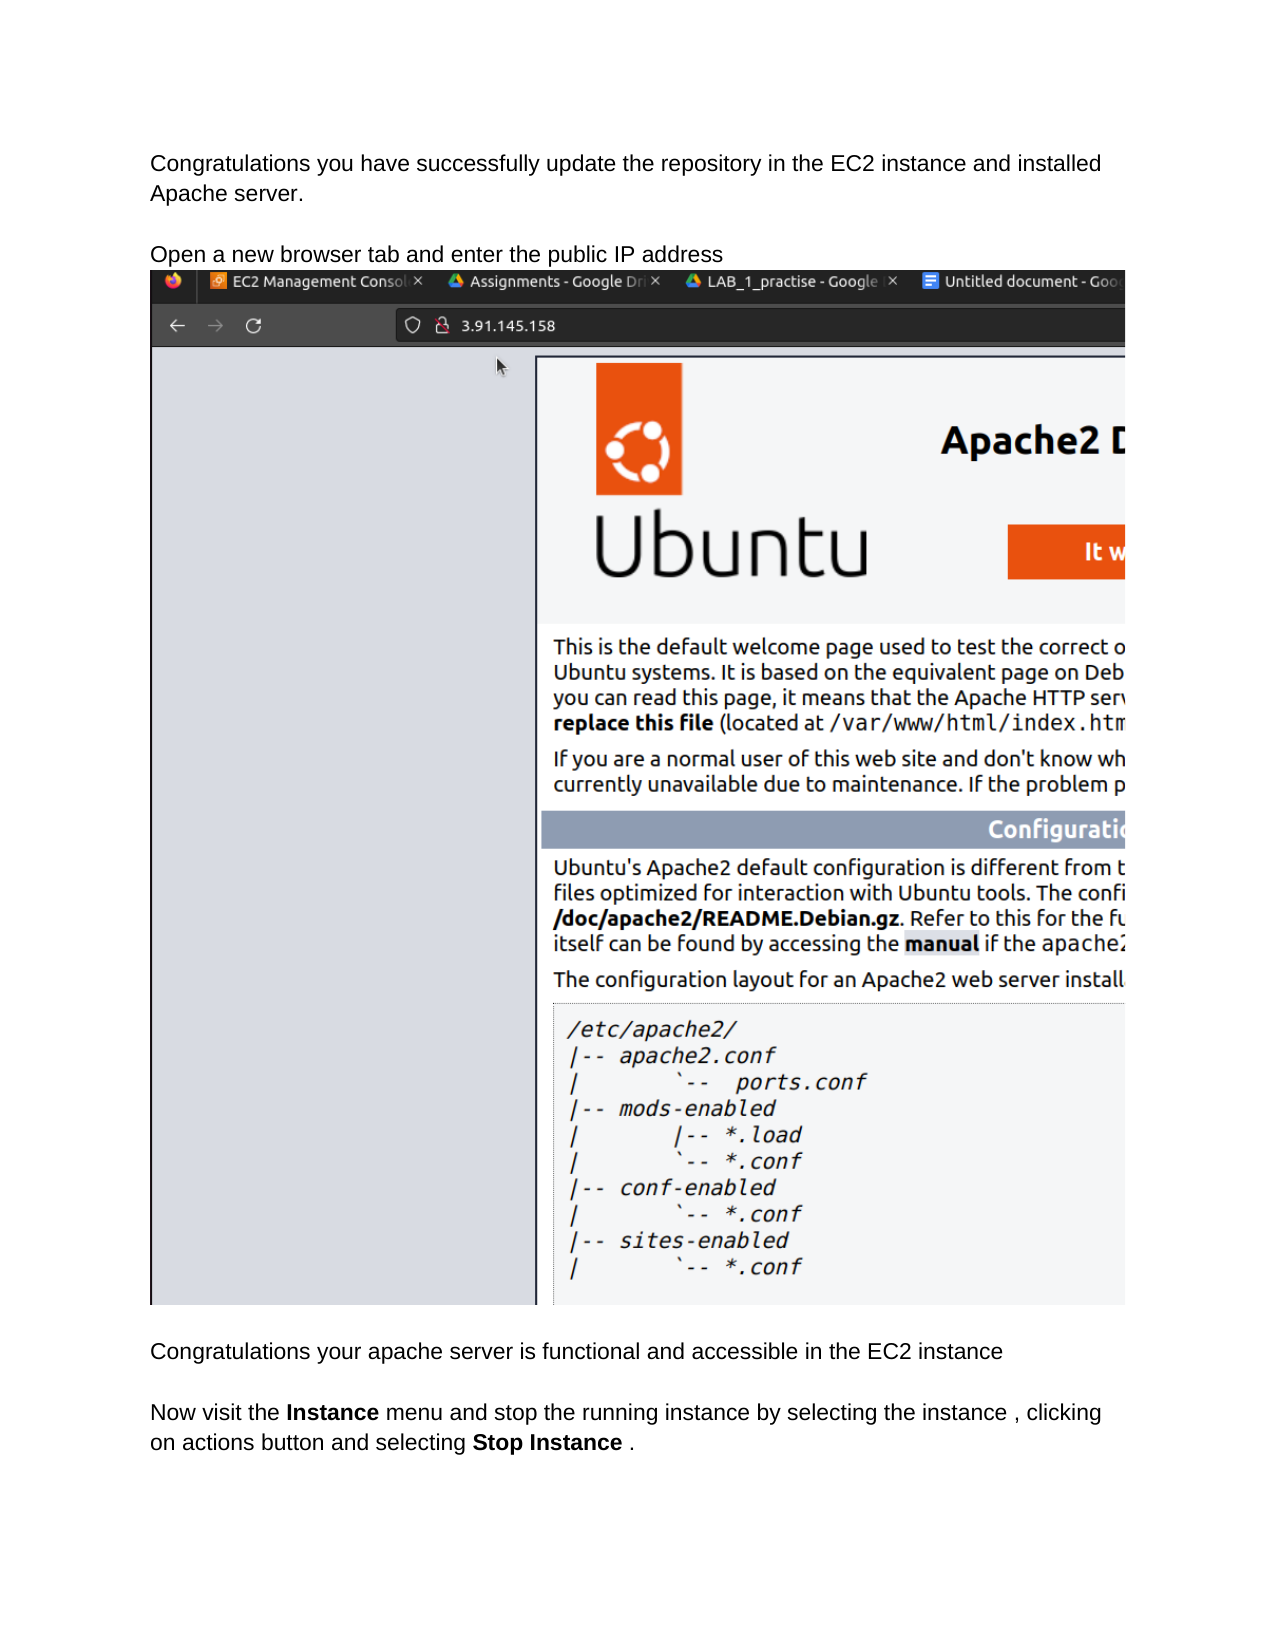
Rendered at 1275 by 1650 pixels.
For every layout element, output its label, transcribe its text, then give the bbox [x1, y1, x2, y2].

picture [150, 270, 1125, 1305]
text Now visit the Instance menu and stop the running instance by selecting the instance , clicking on actions button and selecting Stop Instance . [150, 1399, 1125, 1455]
text Congratulations you have successfully update the repository in the EC2 instance and installed Apache server. [150, 150, 1125, 207]
text Congratulations your apache server is functional and accessible in the EC2 instance [150, 1338, 1125, 1364]
text Open a new browser tab and enter the public IP address [150, 241, 1125, 267]
